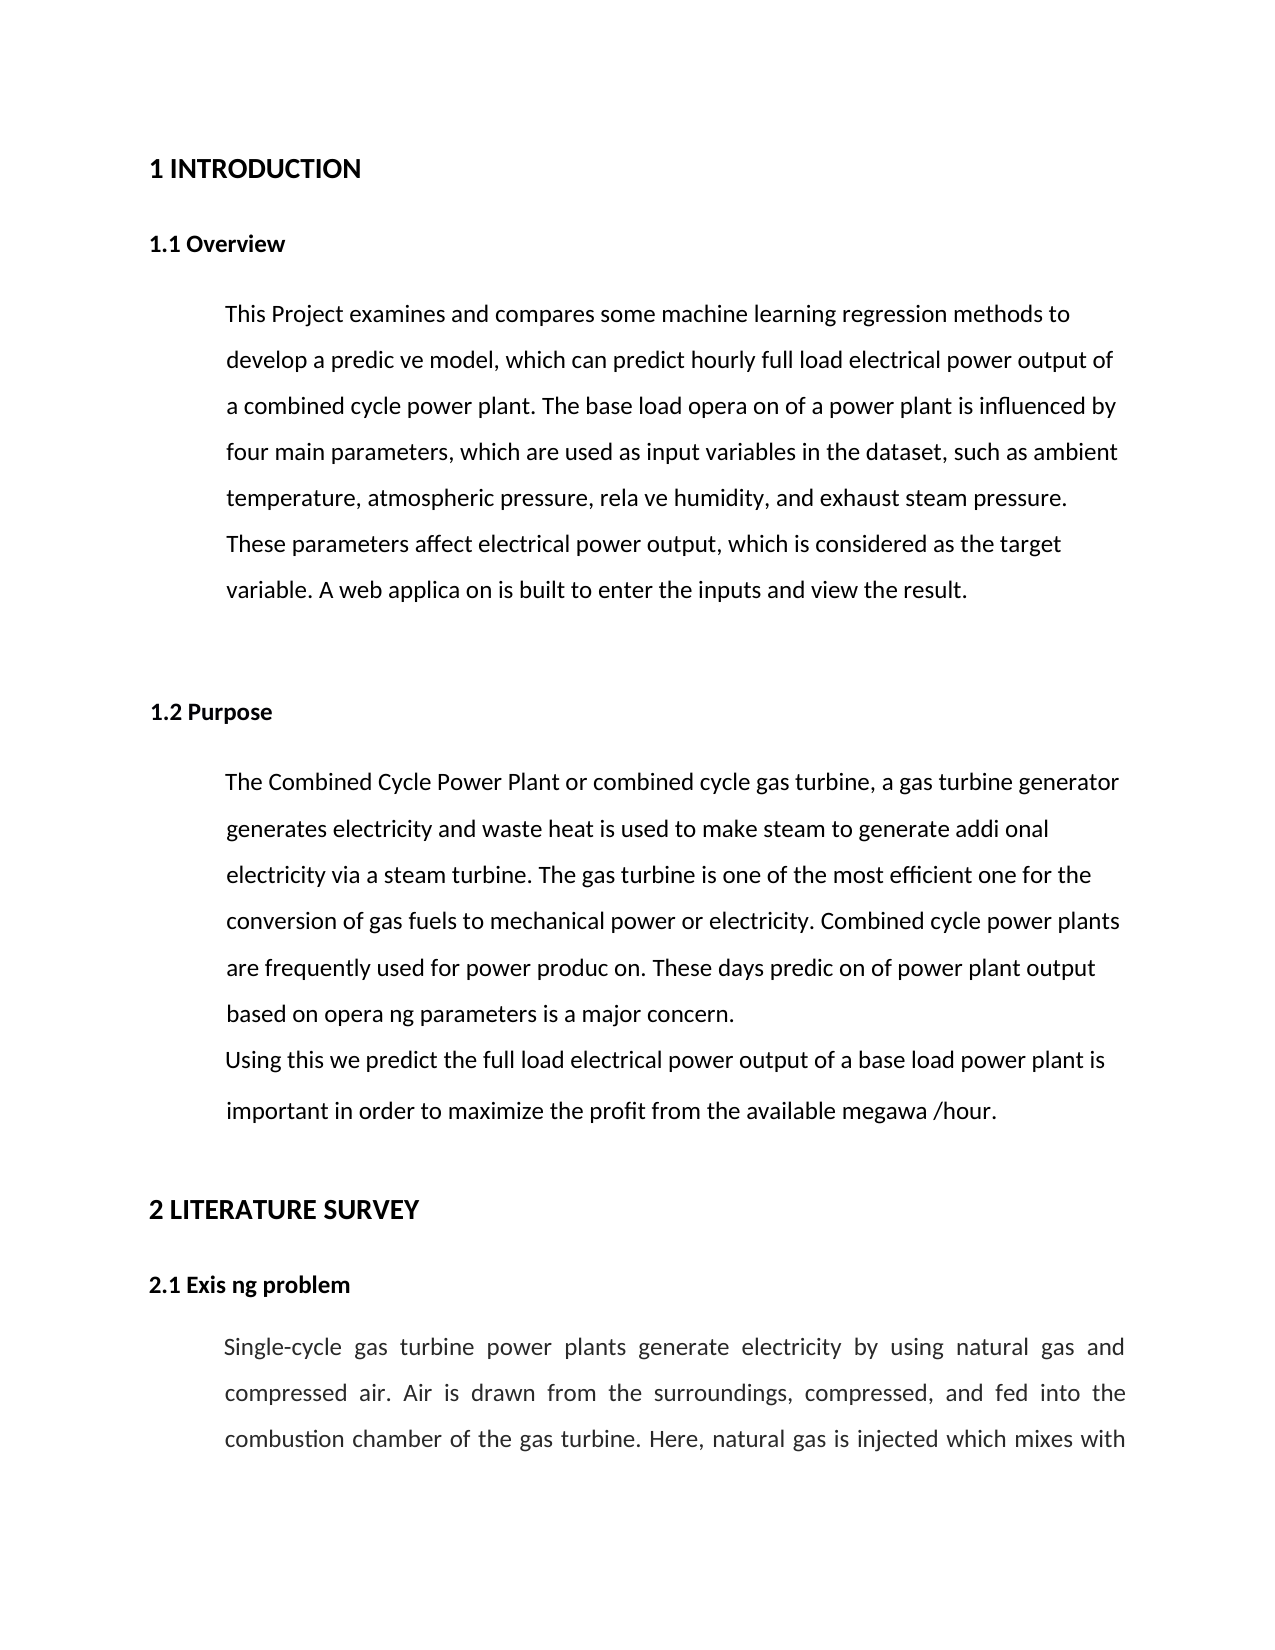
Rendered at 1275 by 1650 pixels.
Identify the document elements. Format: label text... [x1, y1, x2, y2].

subtitle 2 LITERATURE SURVEY [148, 1191, 1133, 1226]
text 1.2 Purpose [150, 696, 1133, 727]
subtitle 1.1 Overview [148, 228, 1133, 258]
text Using this we predict the full load electrical power output of a base load power plant is important in order to maximize the profit from the available megawa /hour. [225, 1044, 1126, 1126]
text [223, 1331, 1127, 1454]
text The Combined Cycle Power Plant or combined cycle gas turbine, a gas turbine generator generates electricity and waste heat is used to make steam to generate addi onal electricity via a steam turbine. The gas turbine is one of the most efficient one for the conversion of gas fuels to mechanical power or electricity. Combined cycle power plants are frequently used for power produc on. These days predic on of power plant output based on opera ng parameters is a major concern. [225, 766, 1126, 1029]
text This Project examines and compares some machine learning regression methods to develop a predic ve model, which can predict hourly full load electrical power output of a combined cycle power plant. The base load opera on of a power plant is influenced by four main parameters, which are used as input variables in the dataset, such as ambient temperature, atmospheric pressure, rela ve humidity, and exhaust steam pressure. These parameters affect electrical power output, which is considered as the target variable. A web applica on is built to enter the inputs and view the result. [225, 298, 1126, 605]
subtitle 1 INTRODUCTION [148, 150, 1133, 186]
subtitle 2.1 Exis ng problem [148, 1269, 1133, 1299]
